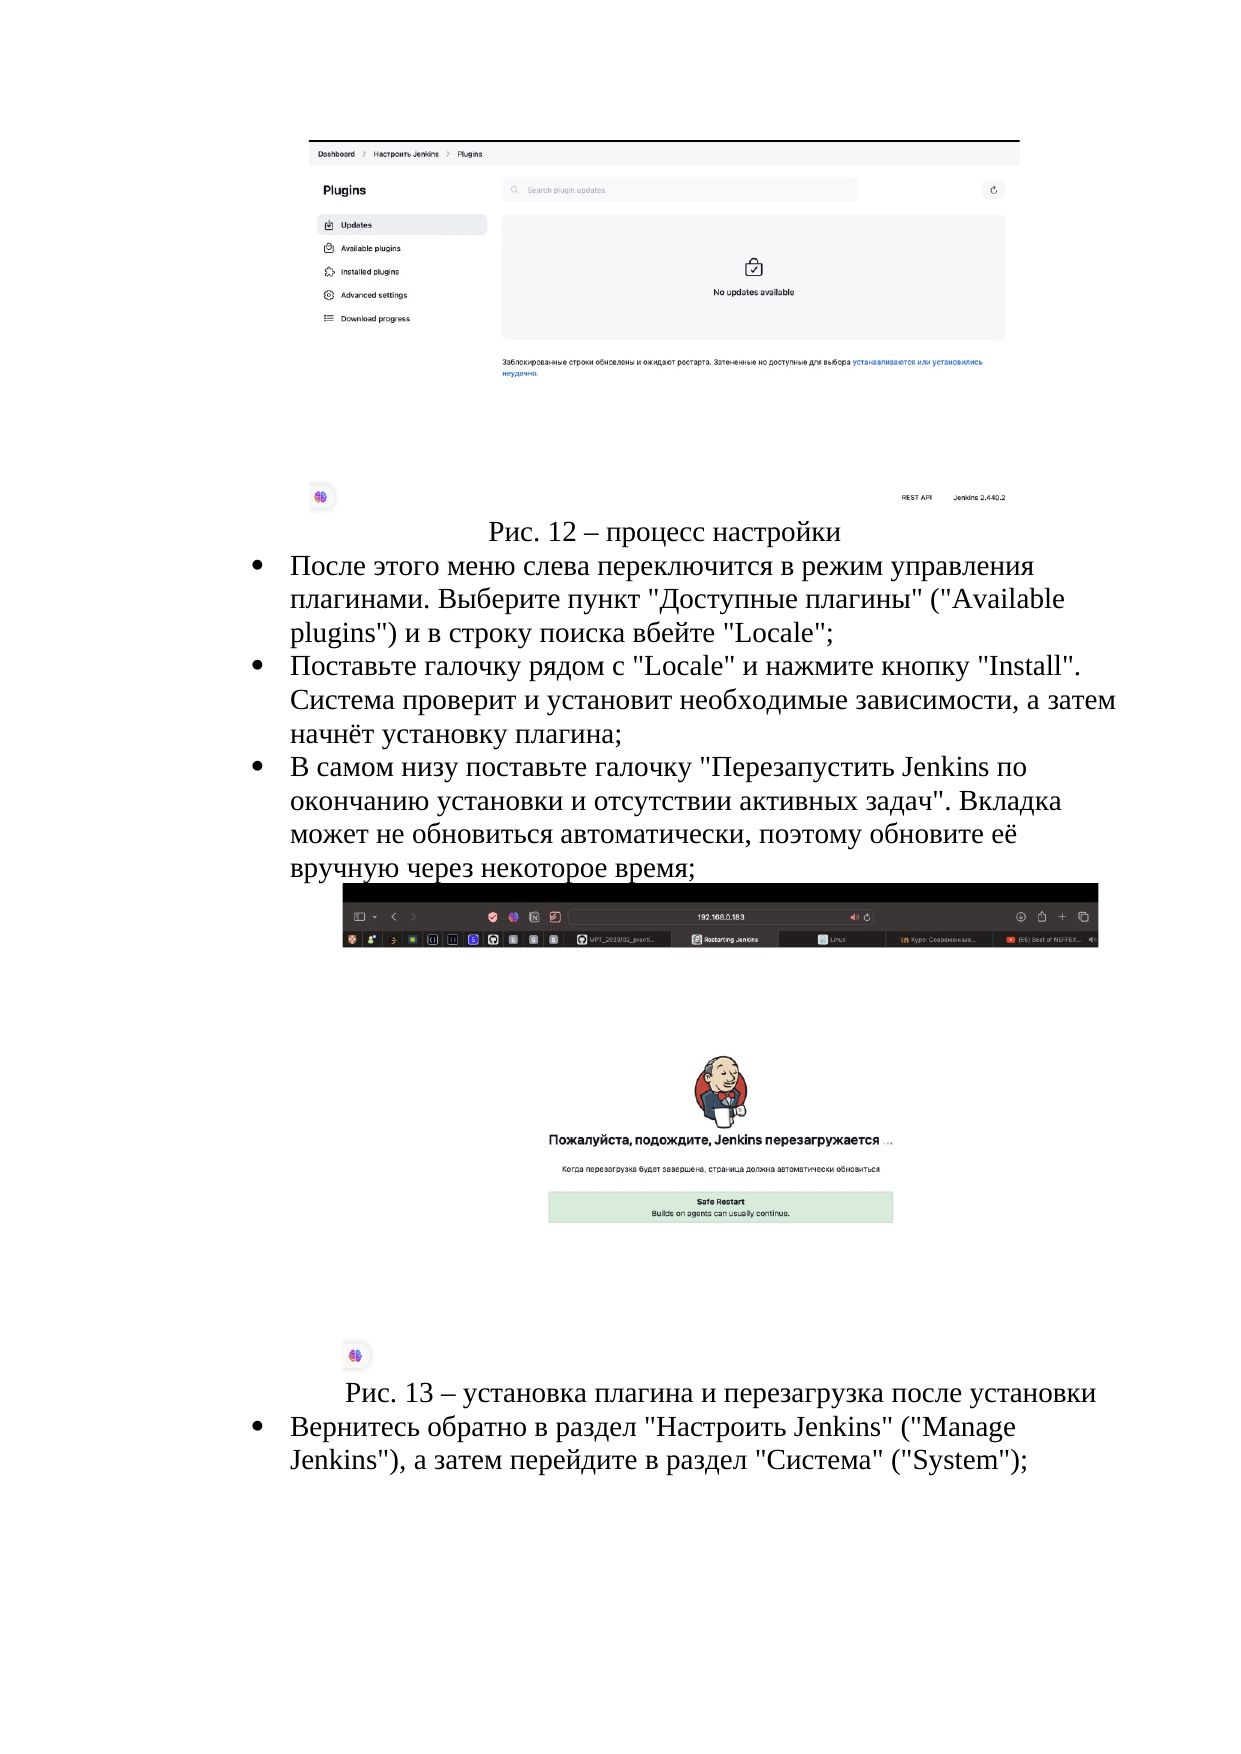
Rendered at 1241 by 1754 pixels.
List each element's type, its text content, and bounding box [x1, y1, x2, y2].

list После этого меню слева переключится в режим управления плагинами. Выберите пункт "Доступные плагины" ("Available plugins") и в строку поиска вбейте "Locale"; [252, 548, 1129, 648]
list В самом низу поставьте галочку "Перезапустить Jenkins по окончанию установки и отсутствии активных задач". Вкладка может не обновиться автоматически, поэтому обновите её вручную через некоторое время; [252, 749, 1126, 883]
picture [342, 883, 1099, 1374]
list Поставьте галочку рядом с "Locale" и нажмите кнопку "Install". Система проверит и установит необходимые зависимости, а затем начнёт установку плагина; [252, 648, 1151, 749]
picture [308, 140, 1020, 514]
text Рис. 13 – установка плагина и перезагрузка после установки [345, 1375, 1163, 1409]
text Рис. 12 – процесс настройки [488, 514, 1163, 548]
list Вернитесь обратно в раздел "Настроить Jenkins" ("Manage Jenkins"), а затем перейдите в раздел "Система" ("System"); [252, 1409, 1090, 1476]
